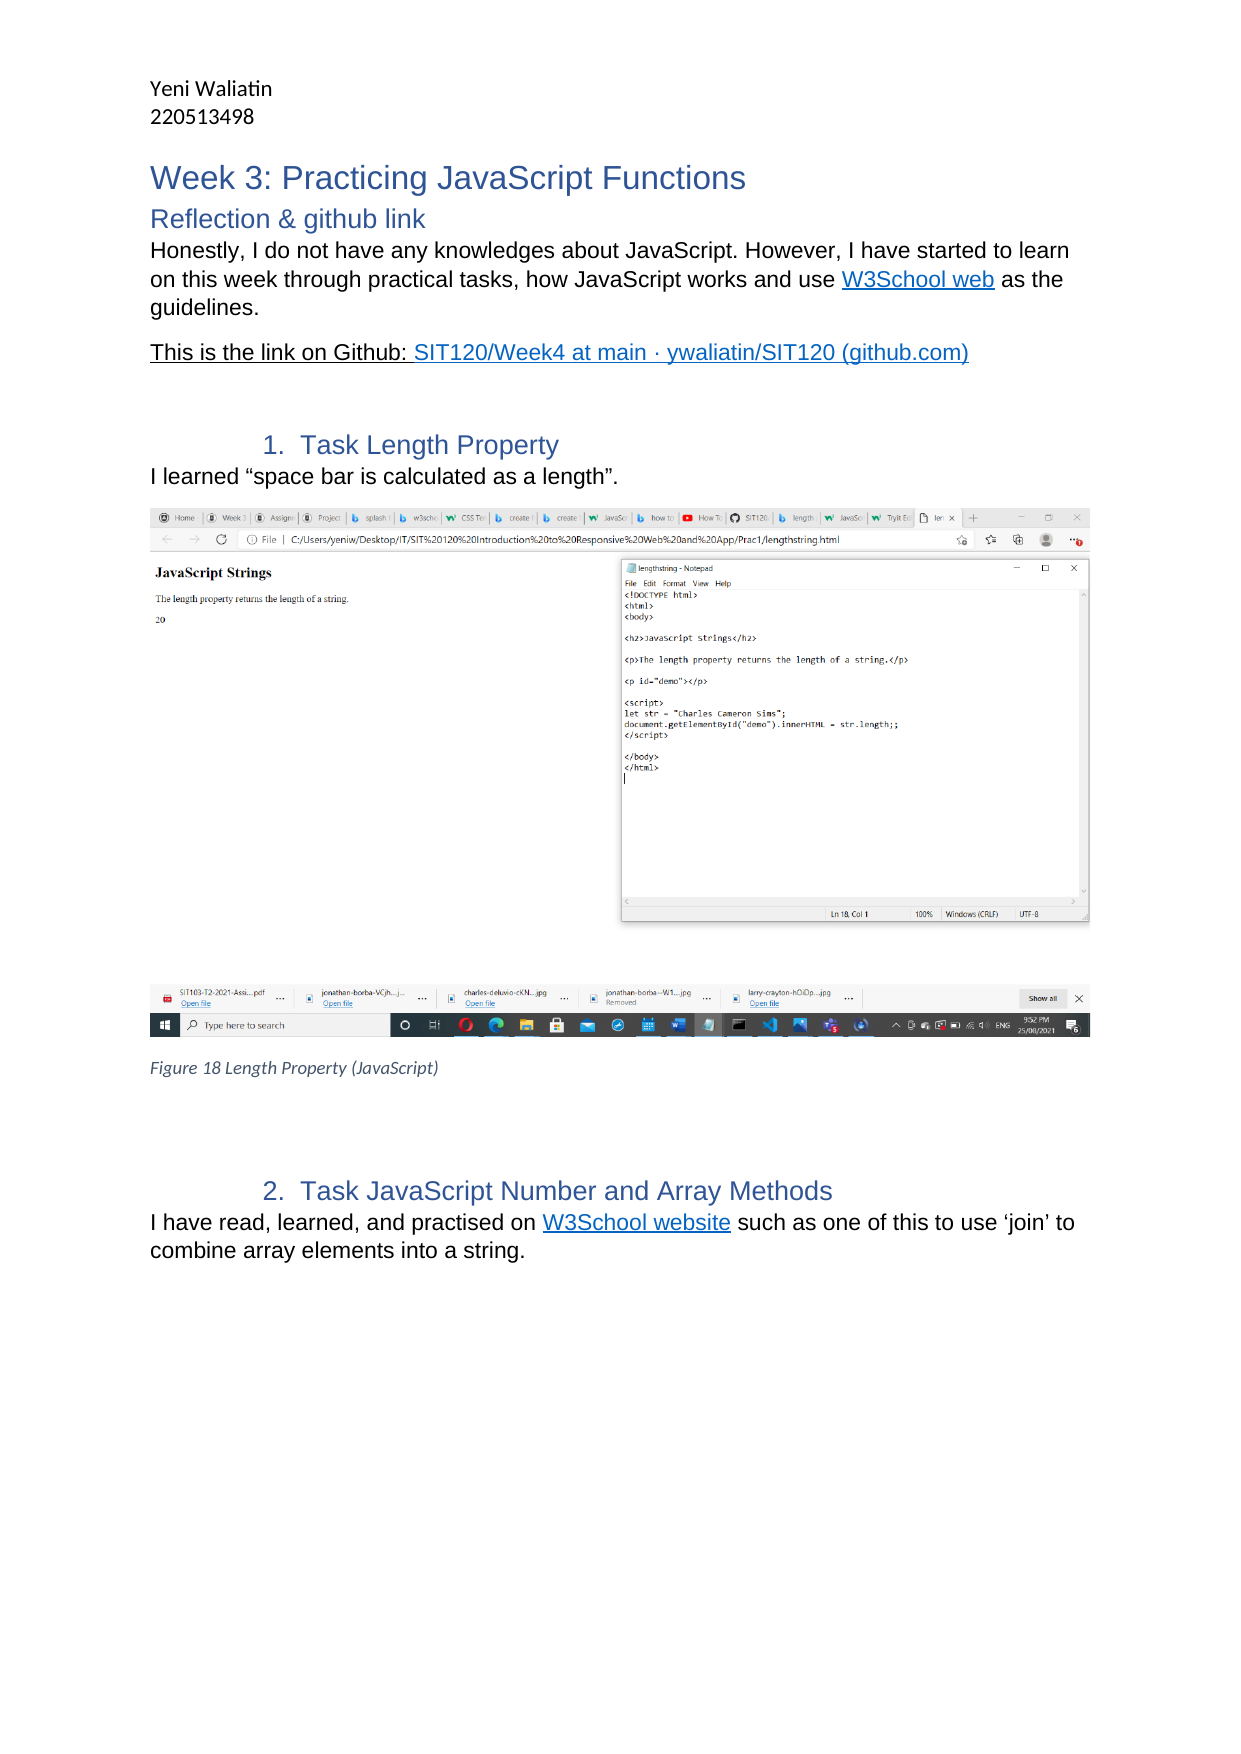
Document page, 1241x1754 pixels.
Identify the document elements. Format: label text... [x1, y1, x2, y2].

text This is the link on Github: SIT120/Week4 at main · ywaliatin/SIT120 (github.com) [150, 339, 1090, 366]
subtitle Reflection & github link [150, 203, 1090, 235]
text I have read, learned, and practised on W3School website such as one of this to use ‘join’ to combine array elements into a string. [150, 1209, 1090, 1263]
subtitle Week 3: Practicing JavaScript Functions [150, 158, 1090, 196]
text I learned “space bar is calculated as a length”. [150, 463, 1090, 489]
text Honestly, I do not have any knowledges about JavaScript. However, I have started to learn on this week through practical tasks, how JavaScript works and use W3School web as the guidelines. [150, 237, 1090, 320]
subtitle Task Length Property [262, 429, 1090, 461]
subtitle Task JavaScript Number and Array Methods [262, 1175, 1090, 1206]
picture [150, 508, 1091, 1037]
